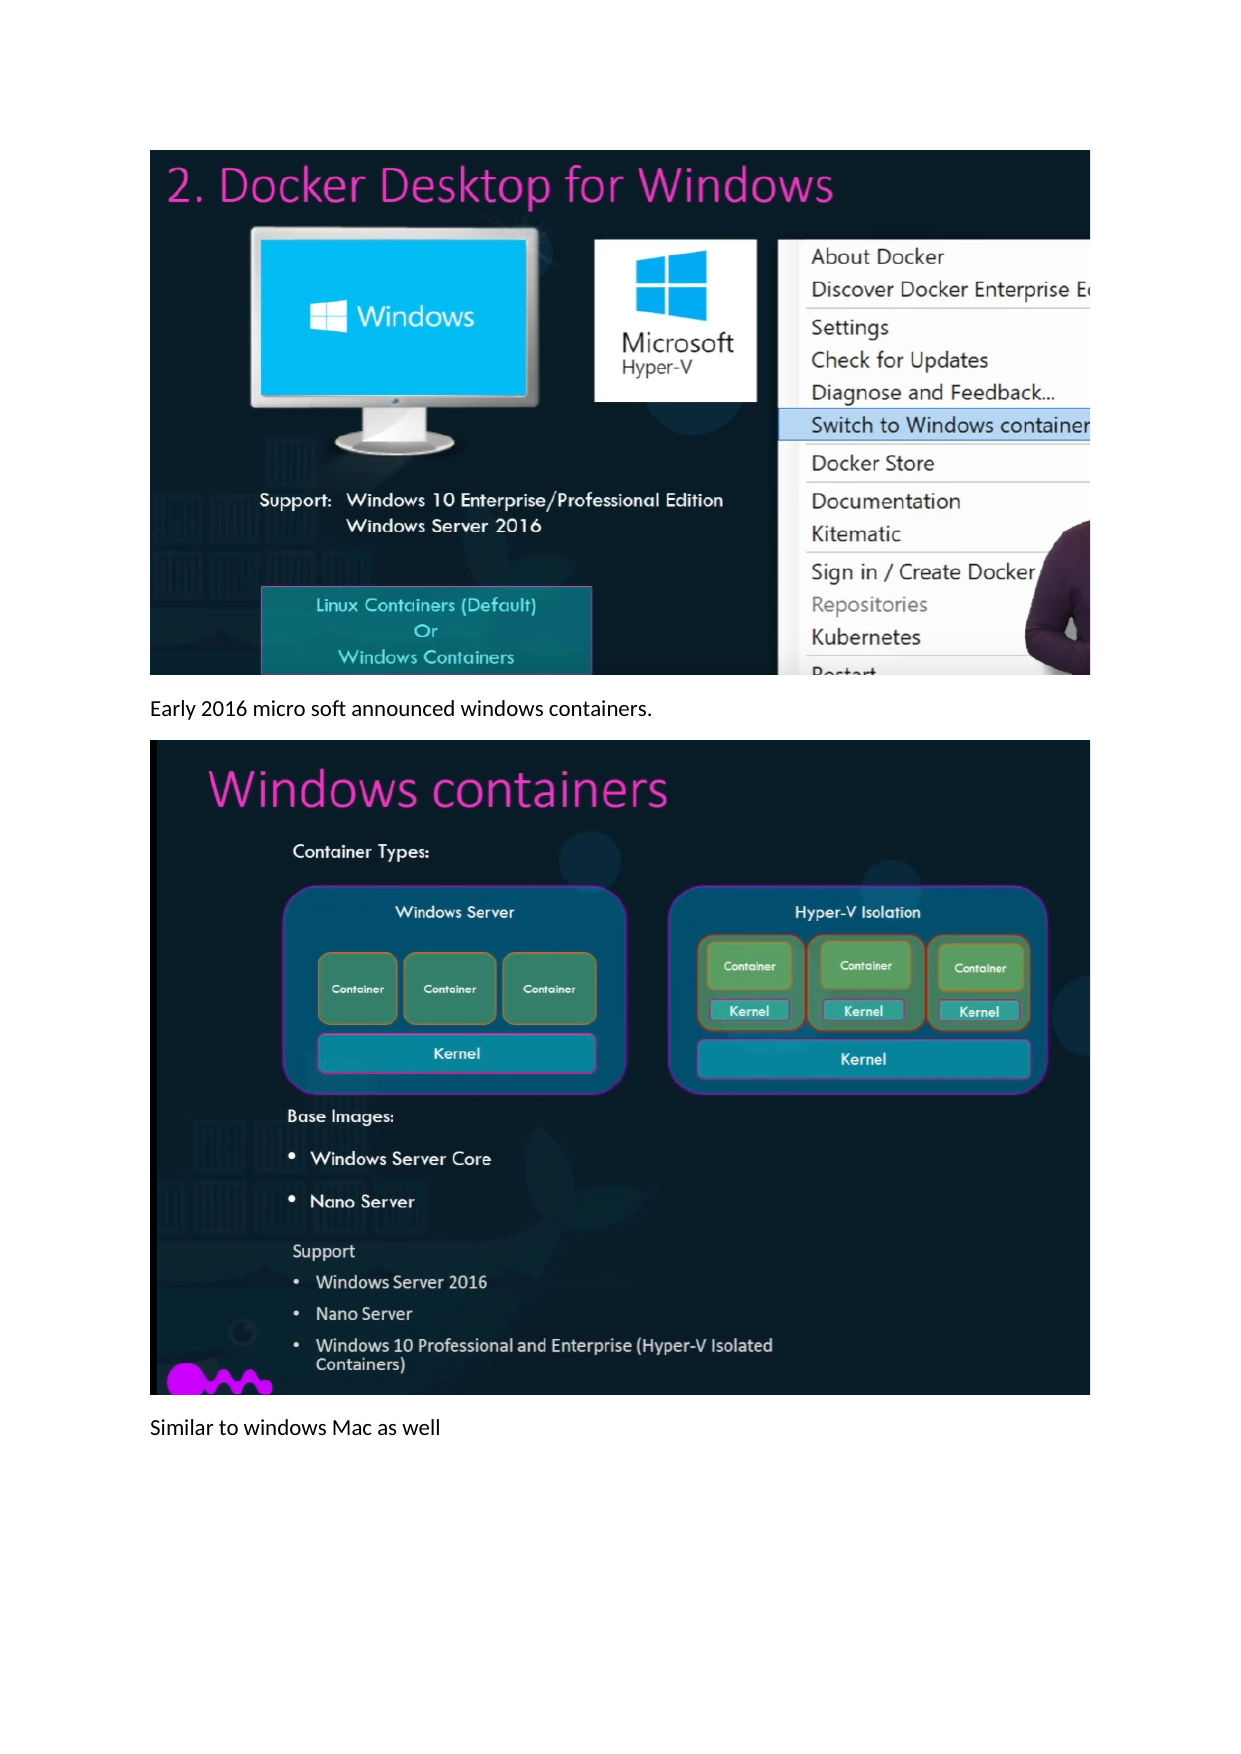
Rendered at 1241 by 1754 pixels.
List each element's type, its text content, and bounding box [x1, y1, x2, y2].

text Similar to windows Mac as well [150, 1413, 1090, 1441]
text Early 2016 micro soft announced windows containers. [150, 694, 1090, 722]
picture [150, 150, 1091, 675]
picture [150, 740, 1091, 1395]
